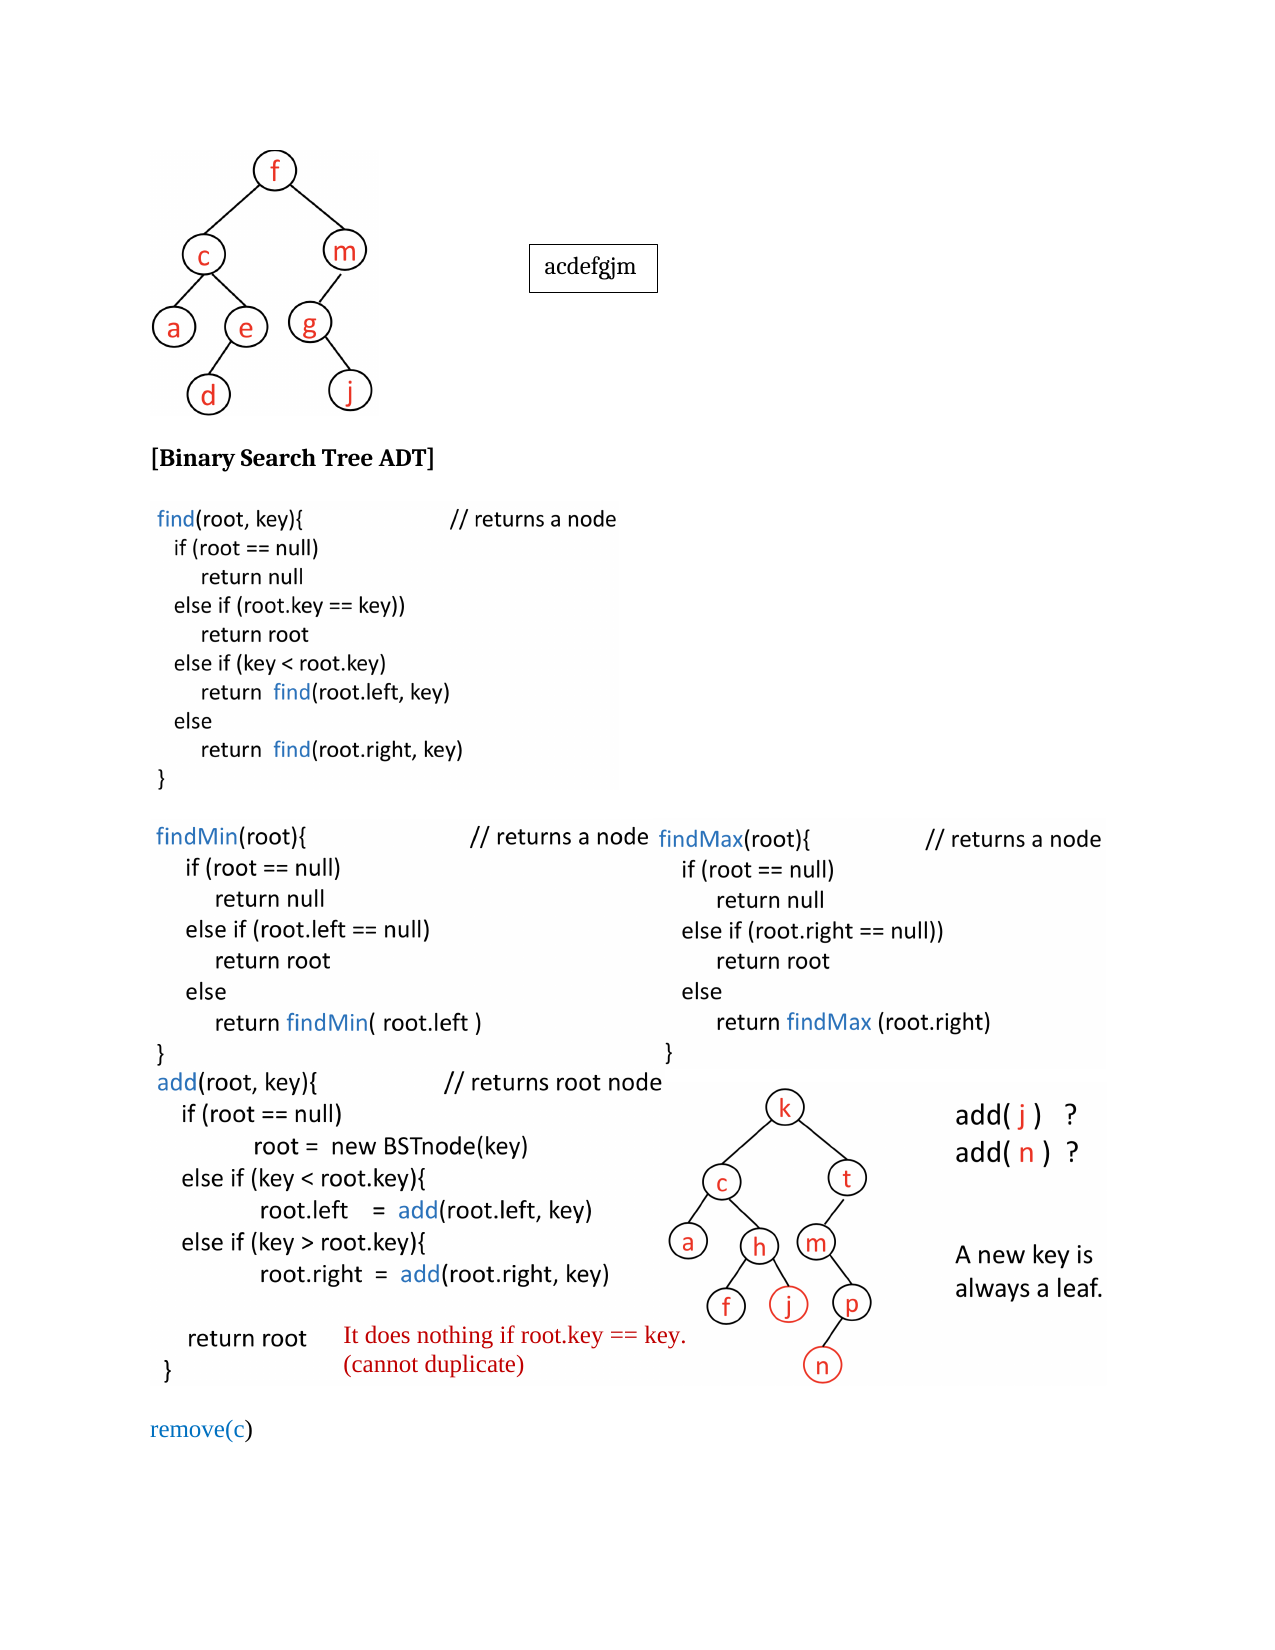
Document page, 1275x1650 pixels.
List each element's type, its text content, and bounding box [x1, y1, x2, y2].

text [Binary Search Tree ADT] [150, 444, 1125, 473]
picture [150, 501, 620, 790]
picture [150, 150, 380, 416]
text remove(c) [150, 1414, 1125, 1443]
picture [150, 818, 1107, 1386]
